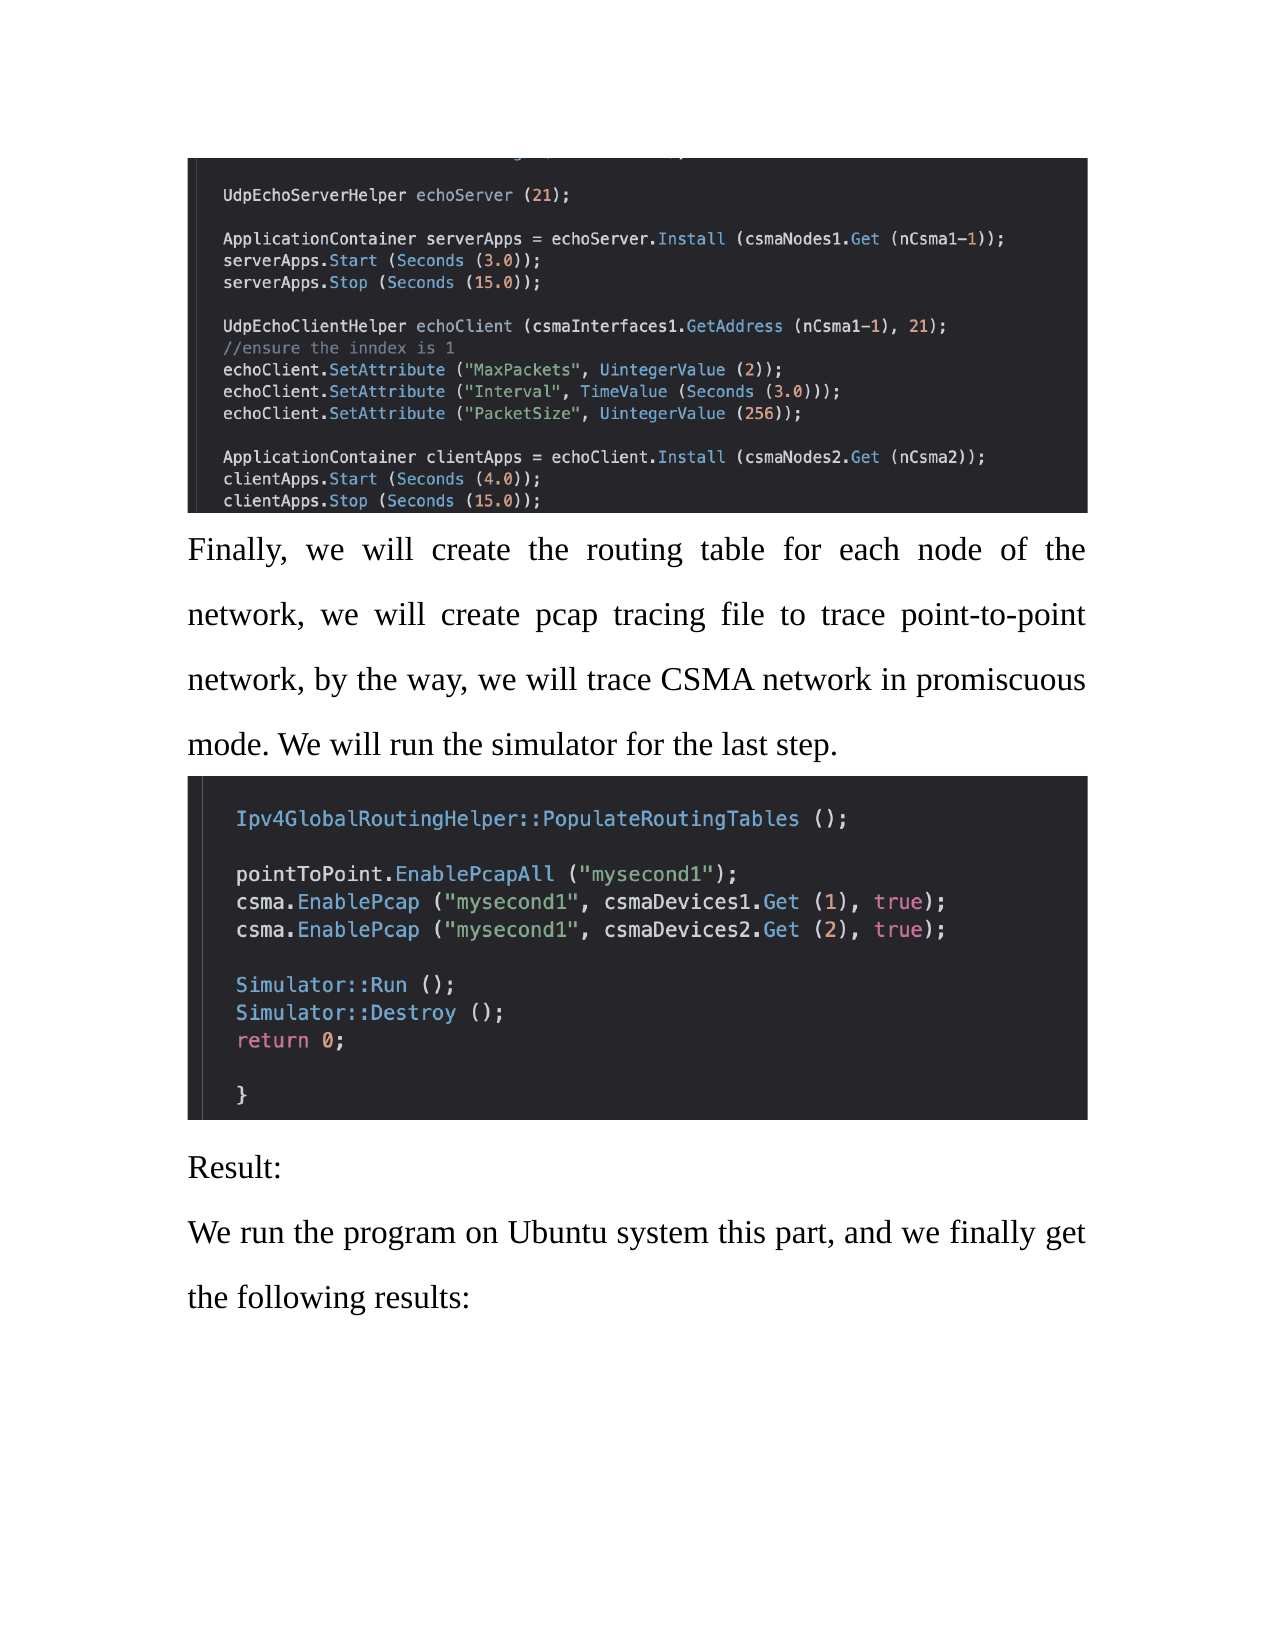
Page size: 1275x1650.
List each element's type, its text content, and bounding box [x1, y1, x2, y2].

text Finally, we will create the routing table for each node of the network, we will create pcap tracing file to trace point-to-point network, by the way, we will trace CSMA network in promiscuous mode. We will run the simulator for the last step. [187, 516, 1087, 776]
text Result: [187, 1134, 1087, 1199]
picture [187, 158, 1088, 513]
picture [187, 776, 1088, 1120]
text We run the program on Ubuntu system this part, and we finally get the following results: [187, 1199, 1087, 1329]
